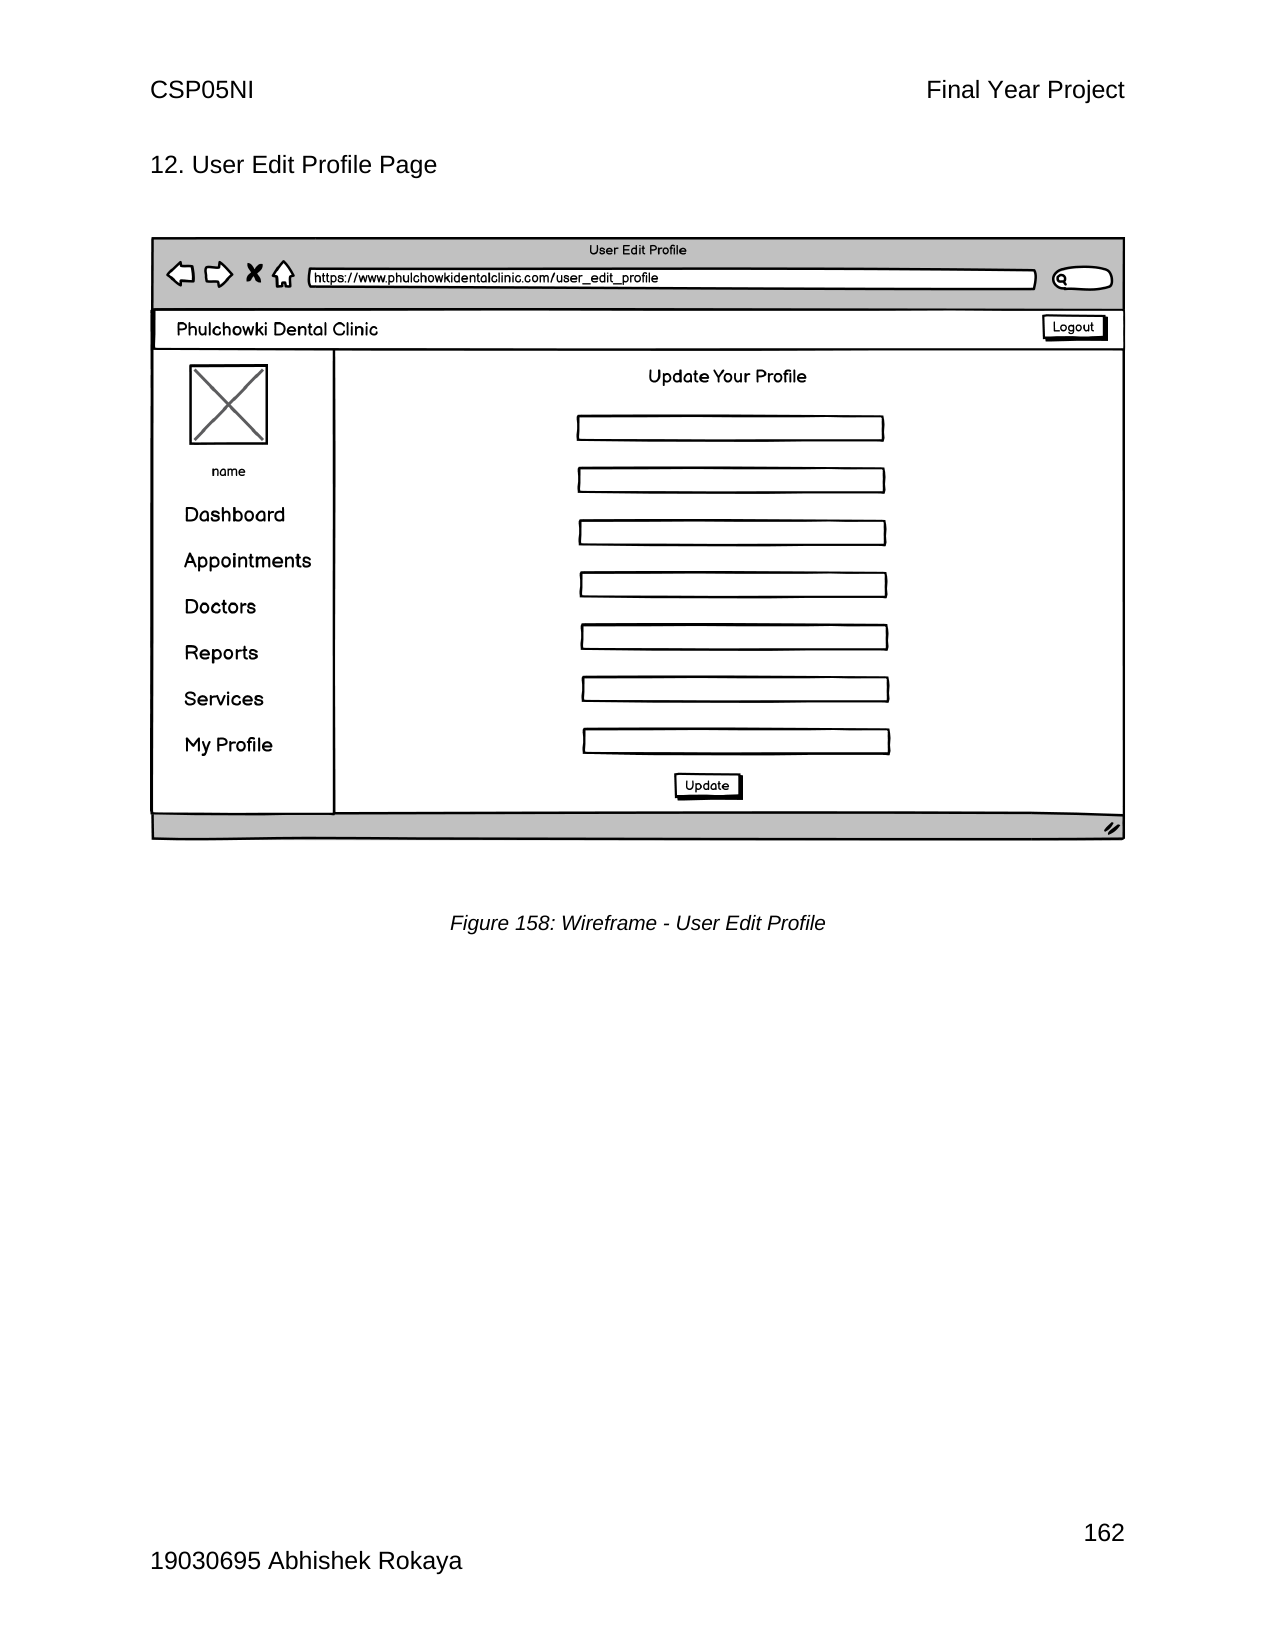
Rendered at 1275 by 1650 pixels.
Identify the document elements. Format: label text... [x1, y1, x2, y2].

text 12. User Edit Profile Page [150, 150, 1125, 179]
picture [150, 236, 1125, 841]
text Figure 158: Wireframe - User Edit Profile [375, 911, 1125, 935]
